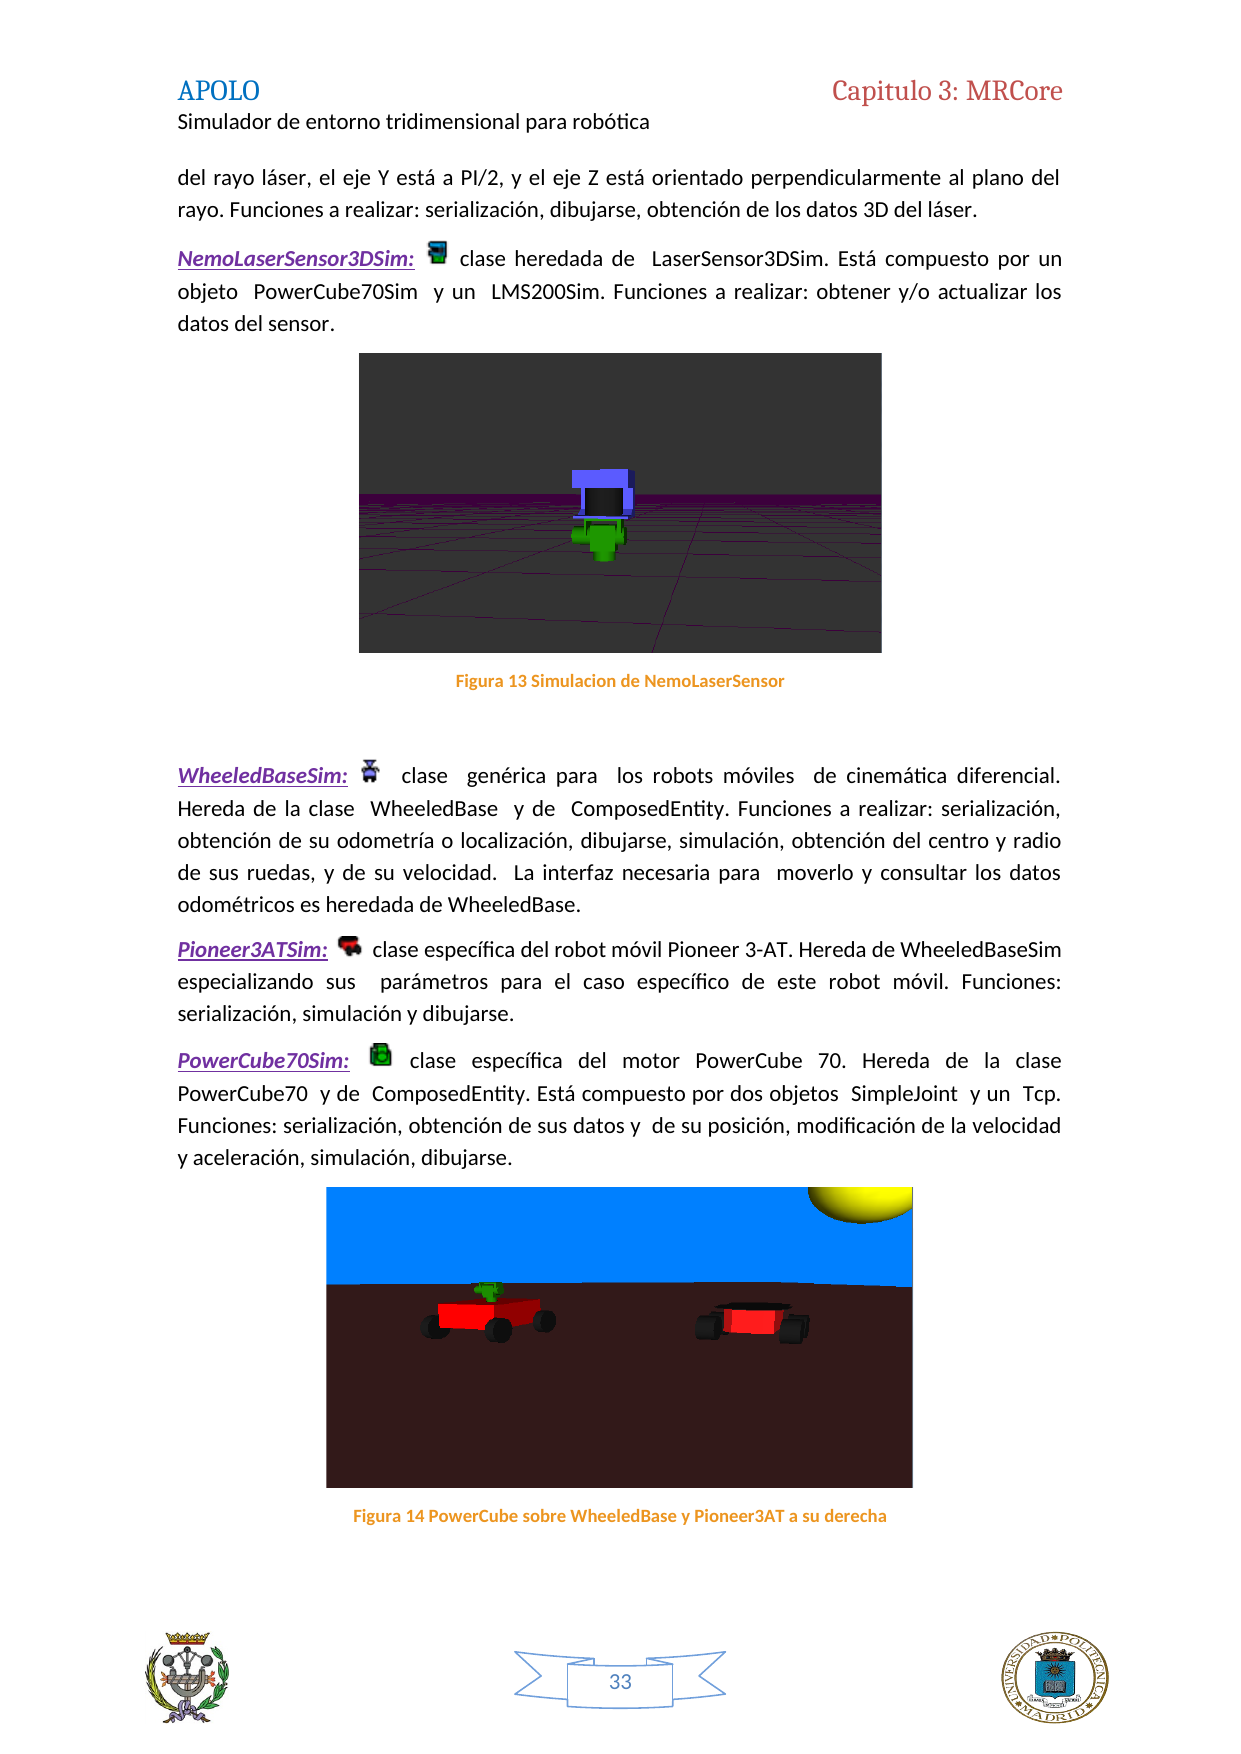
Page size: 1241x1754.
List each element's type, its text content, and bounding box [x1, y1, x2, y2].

text PowerCube70Sim: clase específica del motor PowerCube 70. Hereda de la clase PowerCube70 y de ComposedEntity. Está compuesto por dos objetos SimpleJoint y un Tcp. Funciones: serialización, obtención de sus datos y de su posición, modificación de la velocidad y aceleración, simulación, dibujarse. [177, 1044, 1063, 1171]
picture [326, 1187, 914, 1488]
text Pioneer3ATSim: clase específica del robot móvil Pioneer 3-AT. Hereda de WheeledBaseSim especializando sus parámetros para el caso específico de este robot móvil. Funciones: serialización, simulación y dibujarse. [177, 935, 1063, 1027]
picture [332, 936, 368, 958]
picture [422, 240, 452, 267]
text Figura 13 Simulacion de NemoLaserSensor [177, 669, 1063, 692]
picture [364, 1043, 395, 1069]
picture [1000, 1631, 1110, 1724]
text NemoLaserSensor3DSim: clase heredada de LaserSensor3DSim. Está compuesto por un objeto PowerCube70Sim y un LMS200Sim. Funciones a realizar: obtener y/o actualizar los datos del sensor. [177, 240, 1063, 337]
picture [357, 757, 383, 784]
picture [358, 353, 882, 653]
text Figura 14 PowerCube sobre WheeledBase y Pioneer3AT a su derecha [177, 1504, 1063, 1527]
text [177, 163, 1063, 224]
picture [145, 1631, 229, 1724]
text WheeledBaseSim: clase genérica para los robots móviles de cinemática diferencial. Hereda de la clase WheeledBase y de ComposedEntity. Funciones a realizar: serialización, obtención de su odometría o localización, dibujarse, simulación, obtención del centro y radio de sus ruedas, y de su velocidad. La interfaz necesaria para moverlo y consultar los datos odométricos es heredada de WheeledBase. [177, 757, 1063, 918]
